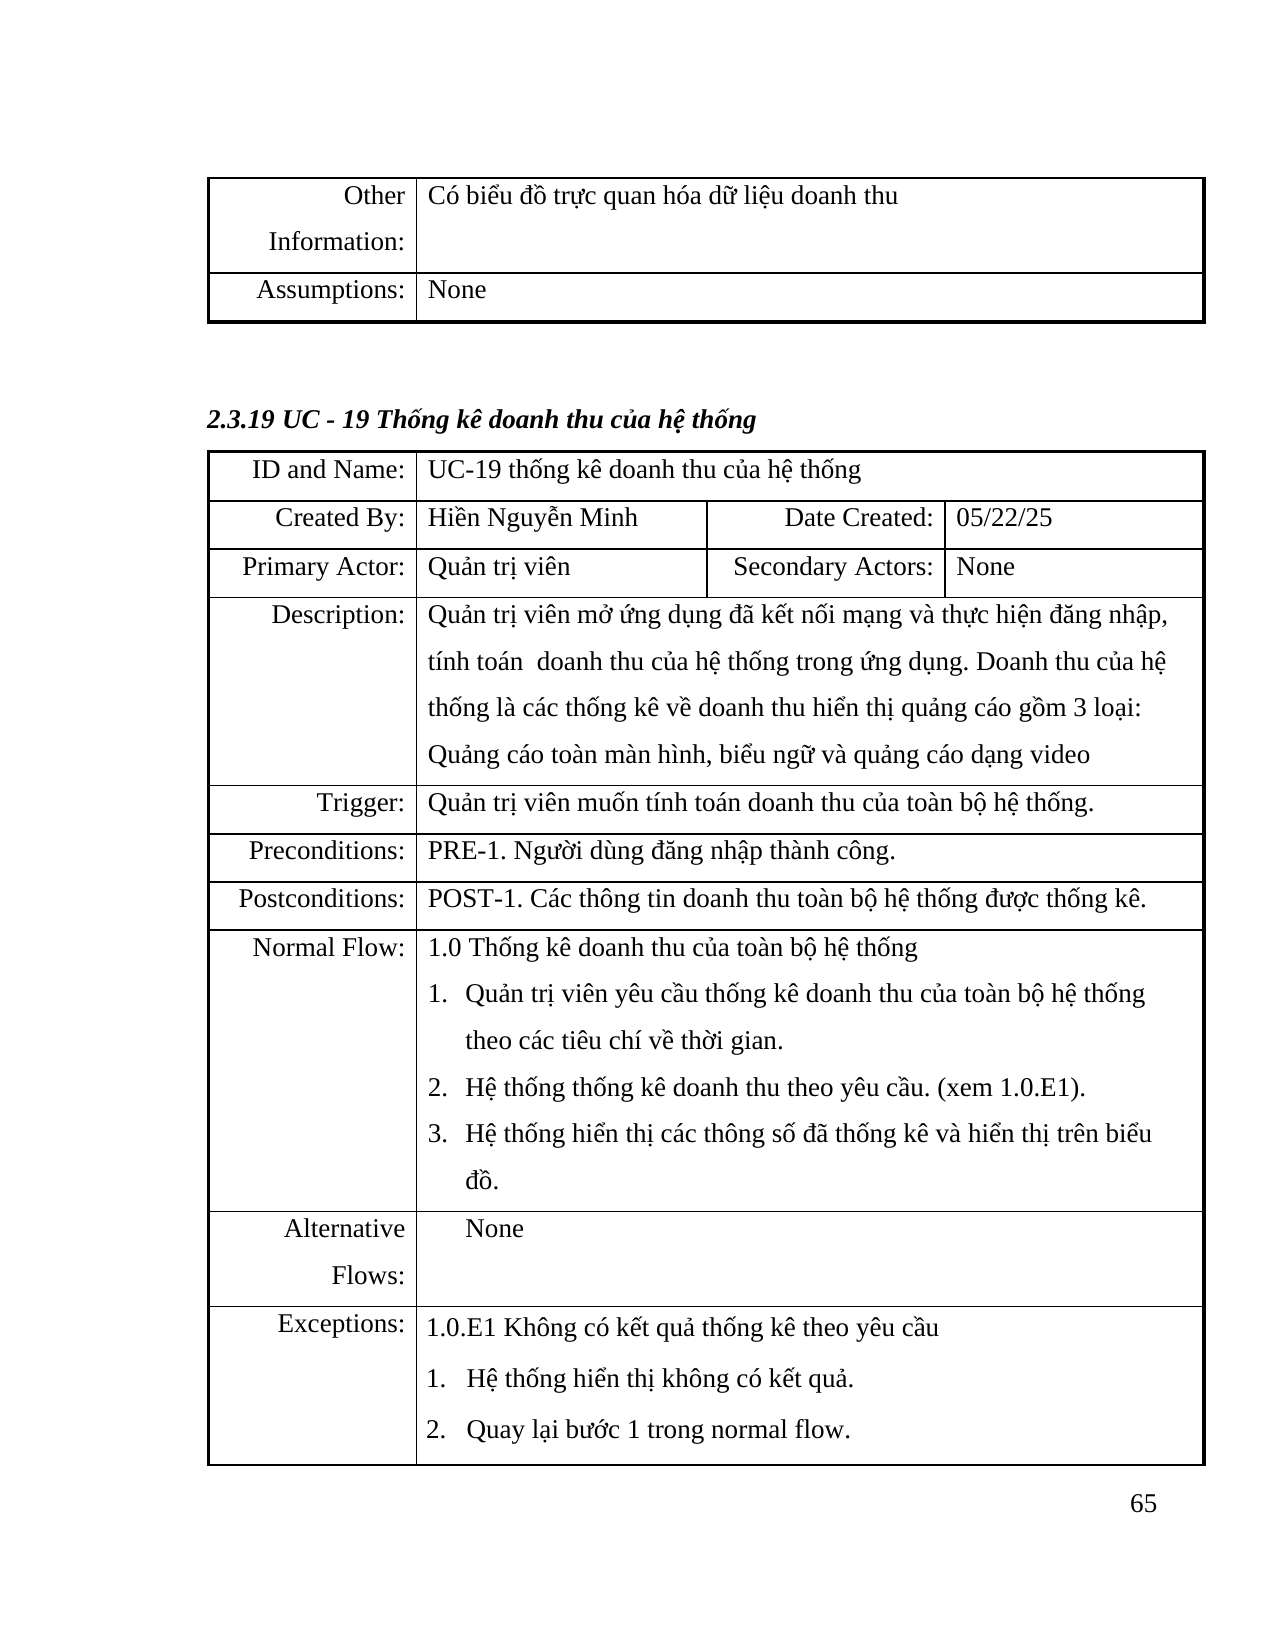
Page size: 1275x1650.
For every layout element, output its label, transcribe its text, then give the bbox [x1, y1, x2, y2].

table_cell Secondary Actors: [708, 550, 944, 596]
table_cell None [417, 1212, 1202, 1306]
table_cell None [946, 550, 1202, 596]
subtitle UC - 19 Thống kê doanh thu của hệ thống [207, 403, 1157, 434]
table_cell Quản trị viên [417, 550, 706, 596]
table_cell Description: [210, 598, 416, 784]
table_cell PRE-1. Người dùng đăng nhập thành công. [417, 835, 1202, 881]
table_cell Quản trị viên mở ứng dụng đã kết nối mạng và thực hiện đăng nhập, tính toán doanh thu của hệ thống trong ứng dụng. Doanh thu của hệ thống là các thống kê về doanh thu hiển thị quảng cáo gồm 3 loại: Quảng cáo toàn màn hình, biểu ngữ và quảng cáo dạng video [417, 598, 1202, 784]
table_cell Other Information: [210, 179, 416, 272]
table_cell Preconditions: [210, 835, 416, 881]
table_cell Created By: [210, 502, 416, 548]
table_cell Quản trị viên muốn tính toán doanh thu của toàn bộ hệ thống. [417, 786, 1202, 833]
table_cell Hiền Nguyễn Minh [417, 502, 706, 548]
table_cell Exceptions: [210, 1307, 416, 1464]
table_cell Normal Flow: [210, 931, 416, 1211]
table_cell 1.0.E1 Không có kết quả thống kê theo yêu cầu 1. Hệ thống hiển thị không có kết quả. 2. Quay lại bước 1 trong normal flow. [417, 1307, 1202, 1464]
table_cell POST-1. Các thông tin doanh thu toàn bộ hệ thống được thống kê. [417, 883, 1202, 929]
table_cell Alternative Flows: [210, 1212, 416, 1306]
table_cell 1.0 Thống kê doanh thu của toàn bộ hệ thống Quản trị viên yêu cầu thống kê doanh thu của toàn bộ hệ thống theo các tiêu chí về thời gian. Hệ thống thống kê doanh thu theo yêu cầu. (xem 1.0.E1). Hệ thống hiển thị các thông số đã thống kê và hiển thị trên biểu đồ. [417, 931, 1202, 1211]
table_cell 05/22/25 [946, 502, 1202, 548]
table_cell Postconditions: [210, 883, 416, 929]
table_cell Assumptions: [210, 274, 416, 320]
table_cell Có biểu đồ trực quan hóa dữ liệu doanh thu [417, 179, 1202, 272]
table_cell Primary Actor: [210, 550, 416, 596]
table_header ID and Name: [210, 453, 416, 500]
table_cell None [417, 274, 1202, 320]
table_cell Trigger: [210, 786, 416, 833]
table_cell Date Created: [708, 502, 944, 548]
table_header UC-19 thống kê doanh thu của hệ thống [417, 453, 1202, 500]
